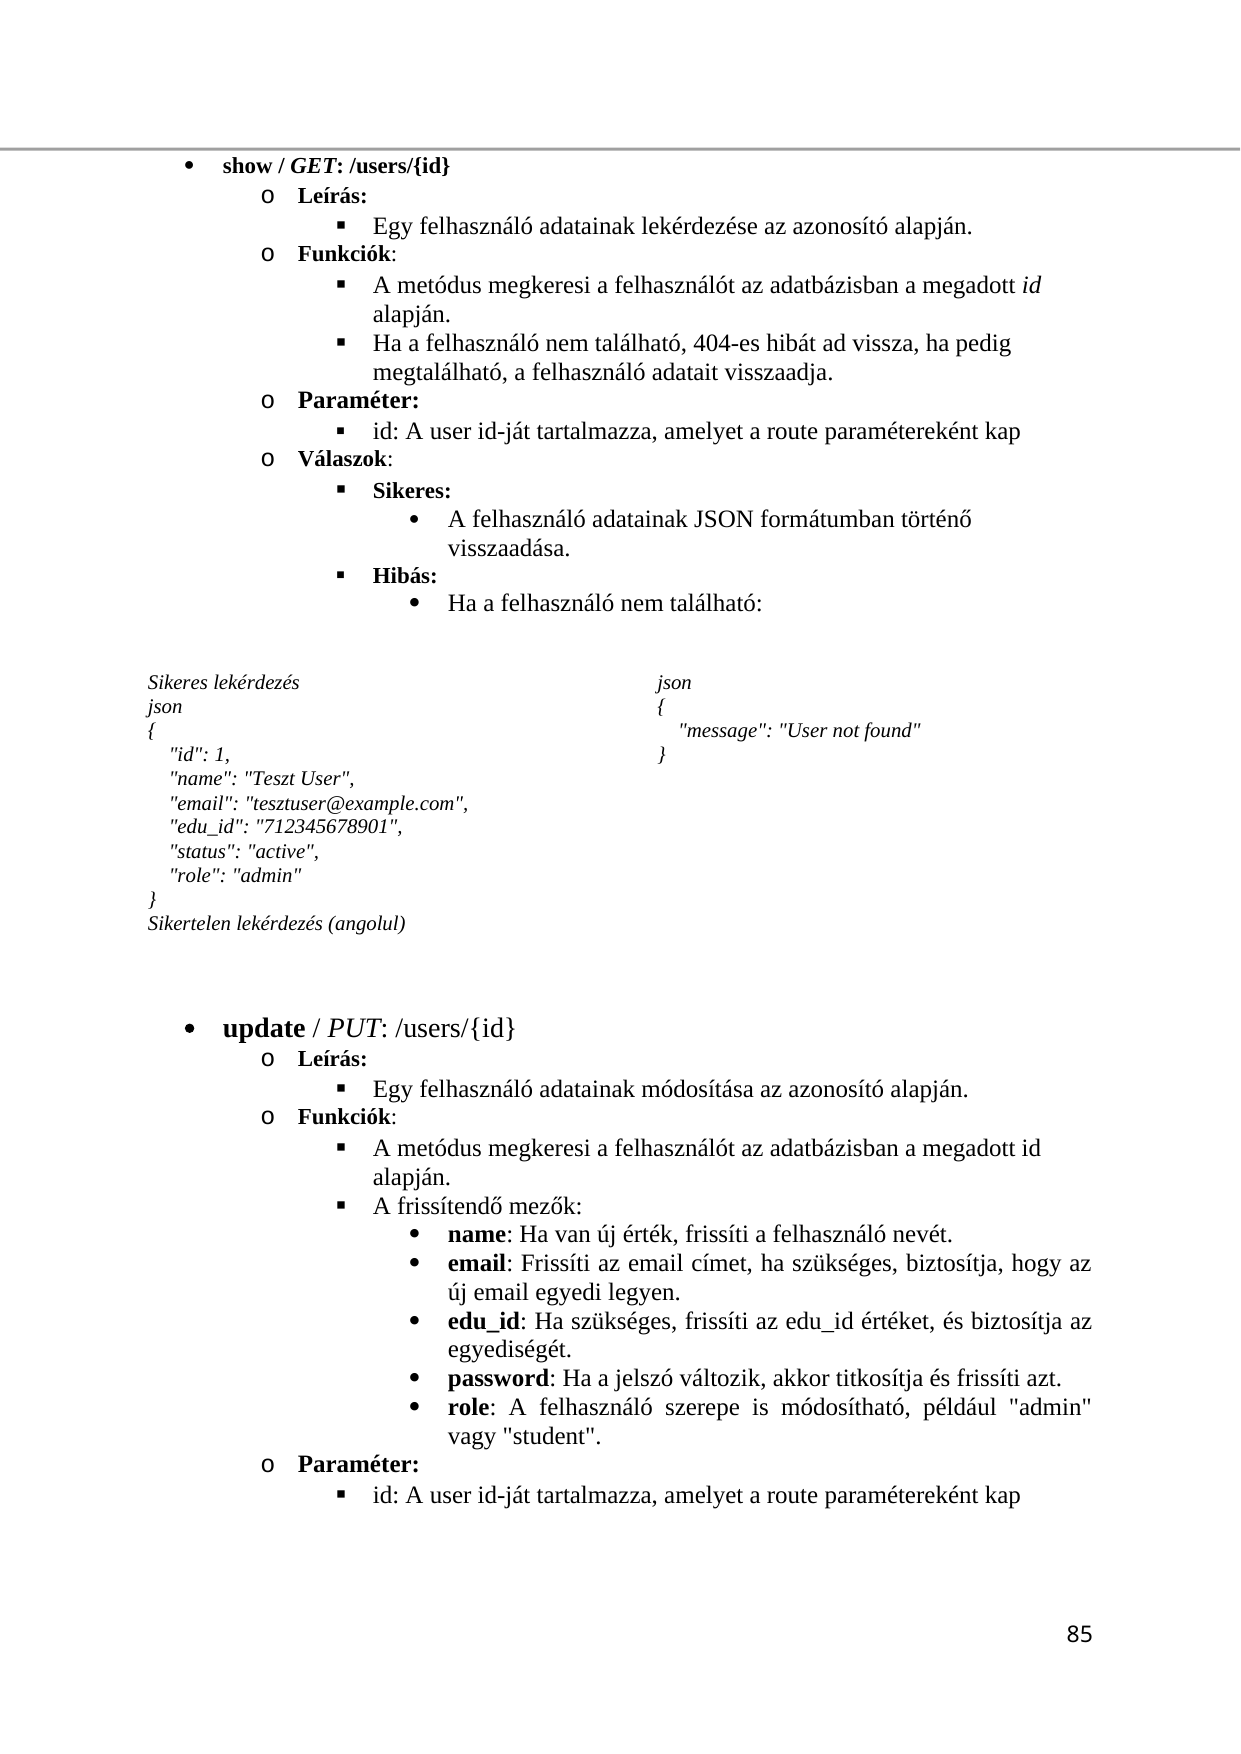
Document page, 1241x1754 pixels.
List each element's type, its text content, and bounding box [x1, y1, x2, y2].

list Sikeres: [335, 476, 1093, 504]
list role: A felhasználó szerepe is módosítható, például "admin" vagy "student". [410, 1392, 1093, 1449]
list Ha a felhasználó nem található, 404-es hibát ad vissza, ha pedig megtalálható, a felhasználó adatait visszaadja. [335, 328, 1093, 385]
text } [657, 742, 1093, 766]
text "status": "active", [148, 838, 583, 863]
text Sikeres lekérdezés [148, 670, 583, 694]
list Funkciók: [260, 240, 1093, 269]
list Egy felhasználó adatainak módosítása az azonosító alapján. [335, 1074, 1093, 1103]
list edu_id: Ha szükséges, frissíti az edu_id értéket, és biztosítja az egyediségét. [410, 1306, 1093, 1363]
text { [657, 694, 1093, 718]
list name: Ha van új érték, frissíti a felhasználó nevét. [410, 1219, 1093, 1248]
list id: A user id-ját tartalmazza, amelyet a route paramétereként kap [335, 416, 1093, 445]
list Leírás: [260, 180, 1093, 211]
list show / GET: /users/{id} [185, 151, 1093, 179]
list Válaszok: [260, 445, 1093, 474]
list email: Frissíti az email címet, ha szükséges, biztosítja, hogy az új email egyedi legyen. [410, 1248, 1093, 1306]
list Ha a felhasználó nem található: [410, 588, 1093, 617]
text "id": 1, [148, 742, 583, 766]
list Paraméter: [260, 1449, 1093, 1480]
list Hibás: [335, 562, 1093, 588]
list update / PUT: /users/{id} [185, 1011, 1093, 1043]
list Paraméter: [260, 385, 1093, 416]
list A metódus megkeresi a felhasználót az adatbázisban a megadott id alapján. [335, 270, 1093, 328]
list A frissítendő mezők: [335, 1191, 1093, 1219]
list A metódus megkeresi a felhasználót az adatbázisban a megadott id alapján. [335, 1133, 1093, 1191]
text Sikertelen lekérdezés (angolul) [148, 911, 583, 935]
list id: A user id-ját tartalmazza, amelyet a route paramétereként kap [335, 1480, 1093, 1509]
list password: Ha a jelszó változik, akkor titkosítja és frissíti azt. [410, 1363, 1093, 1392]
list A felhasználó adatainak JSON formátumban történő visszaadása. [410, 504, 1093, 562]
text "message": "User not found" [657, 718, 1093, 742]
list Egy felhasználó adatainak lekérdezése az azonosító alapján. [335, 211, 1093, 240]
list Funkciók: [260, 1103, 1093, 1132]
text json [148, 694, 583, 718]
text "email": "tesztuser@example.com", [148, 790, 583, 814]
text { [148, 718, 583, 742]
text "role": "admin" [148, 863, 583, 887]
text json [657, 670, 1093, 694]
text "edu_id": "712345678901", [148, 814, 583, 838]
text "name": "Teszt User", [148, 766, 583, 790]
list Leírás: [260, 1043, 1093, 1074]
text } [148, 887, 583, 911]
